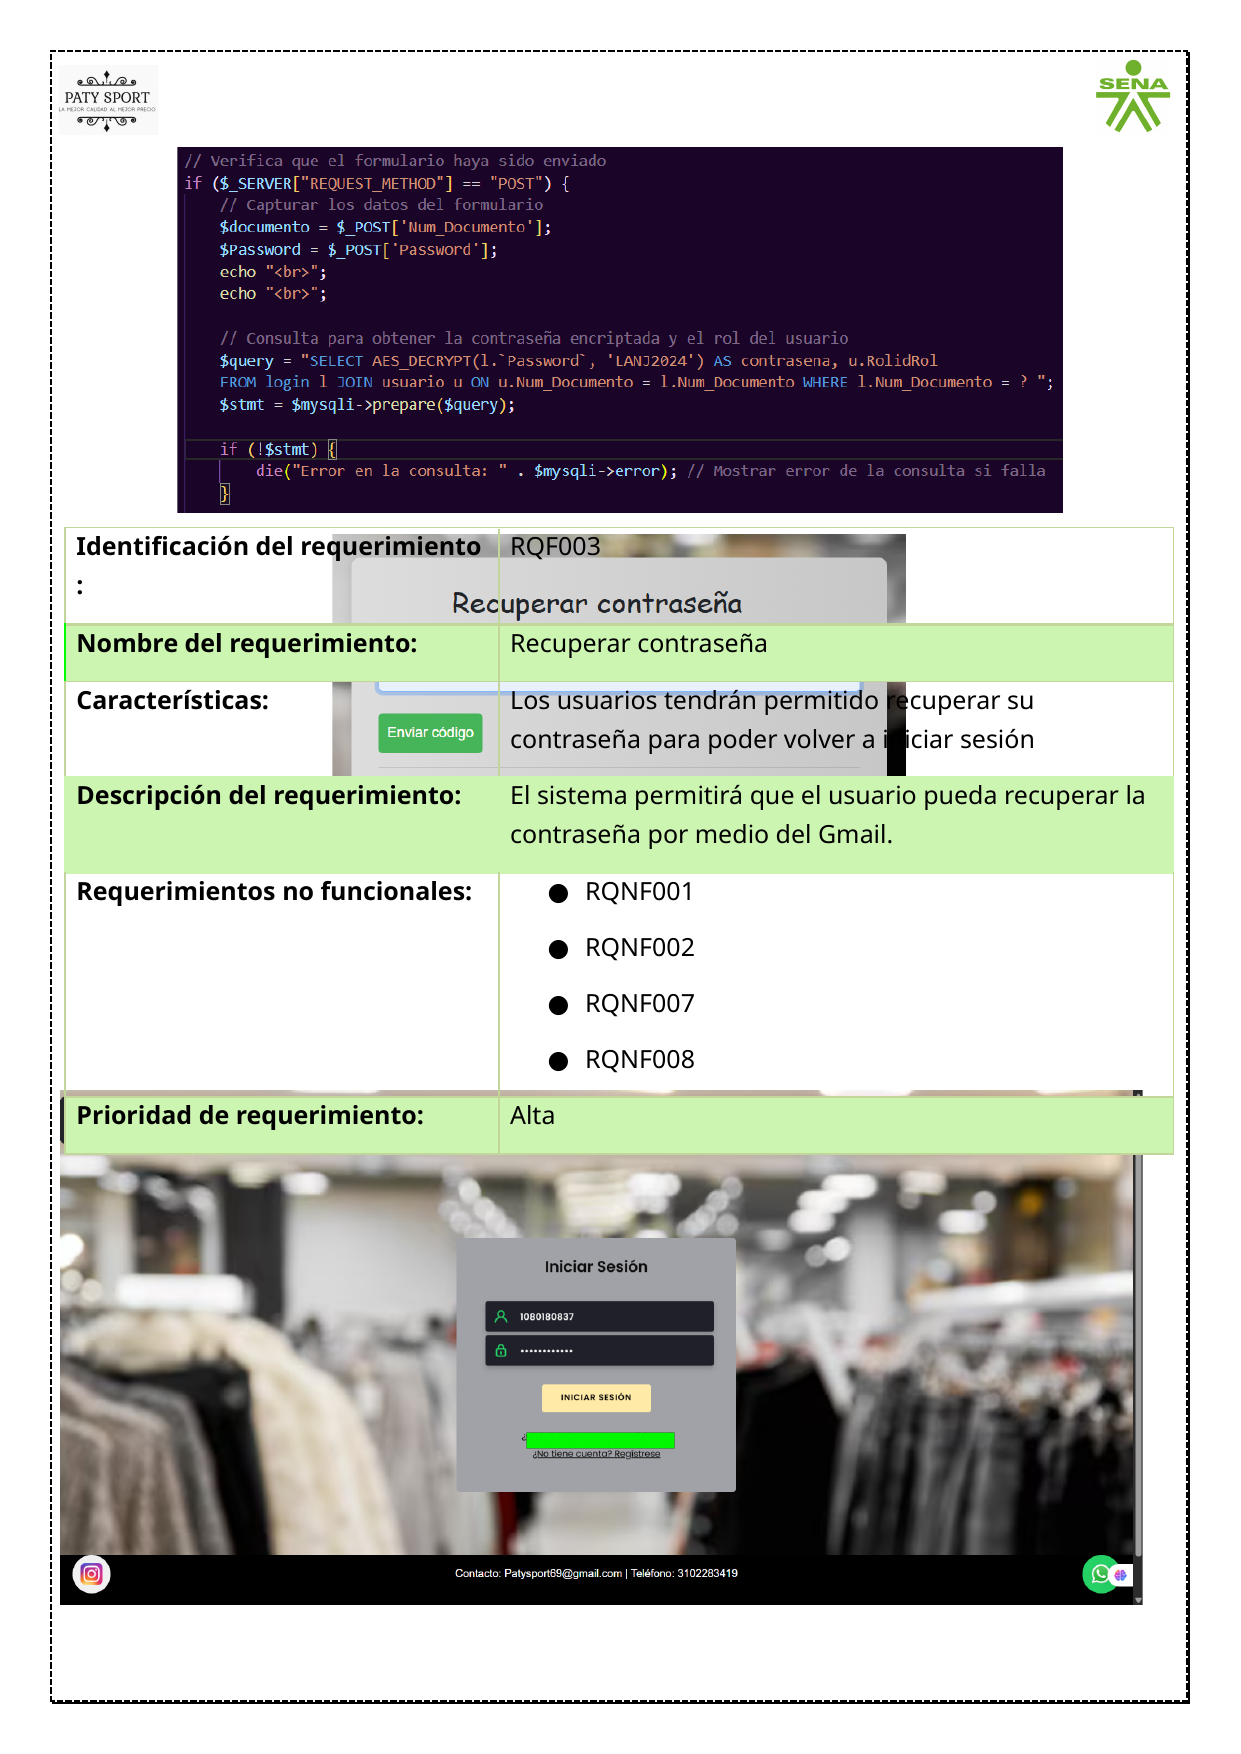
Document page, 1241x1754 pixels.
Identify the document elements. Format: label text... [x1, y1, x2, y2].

table_cell Recuperar contraseña [500, 626, 1173, 681]
picture [177, 147, 1063, 513]
table_cell Prioridad de requerimiento:​ [66, 1098, 498, 1153]
table_header RQF003 [500, 528, 1173, 623]
table_header Identificación del requerimiento:​ [66, 528, 499, 623]
table_cell El sistema permitirá que el usuario pueda recuperar la contraseña por medio del Gmail. [500, 778, 1173, 872]
table_cell Descripción del requerimiento:​ [66, 778, 498, 872]
table_cell Los usuarios tendrán permitido recuperar su contraseña para poder volver a iniciar sesión [500, 682, 1173, 776]
table_cell Nombre del requerimiento:​ [66, 626, 498, 681]
table_cell Características:​ [66, 682, 498, 776]
table_cell Alta​ [500, 1098, 1173, 1153]
table_cell RQNF001 RQNF002 RQNF007 RQNF008 [500, 874, 1173, 1096]
picture [60, 1090, 1143, 1605]
picture [1095, 58, 1171, 134]
picture [58, 65, 159, 135]
table_cell Requerimientos no funcionales:​ [66, 874, 498, 1096]
